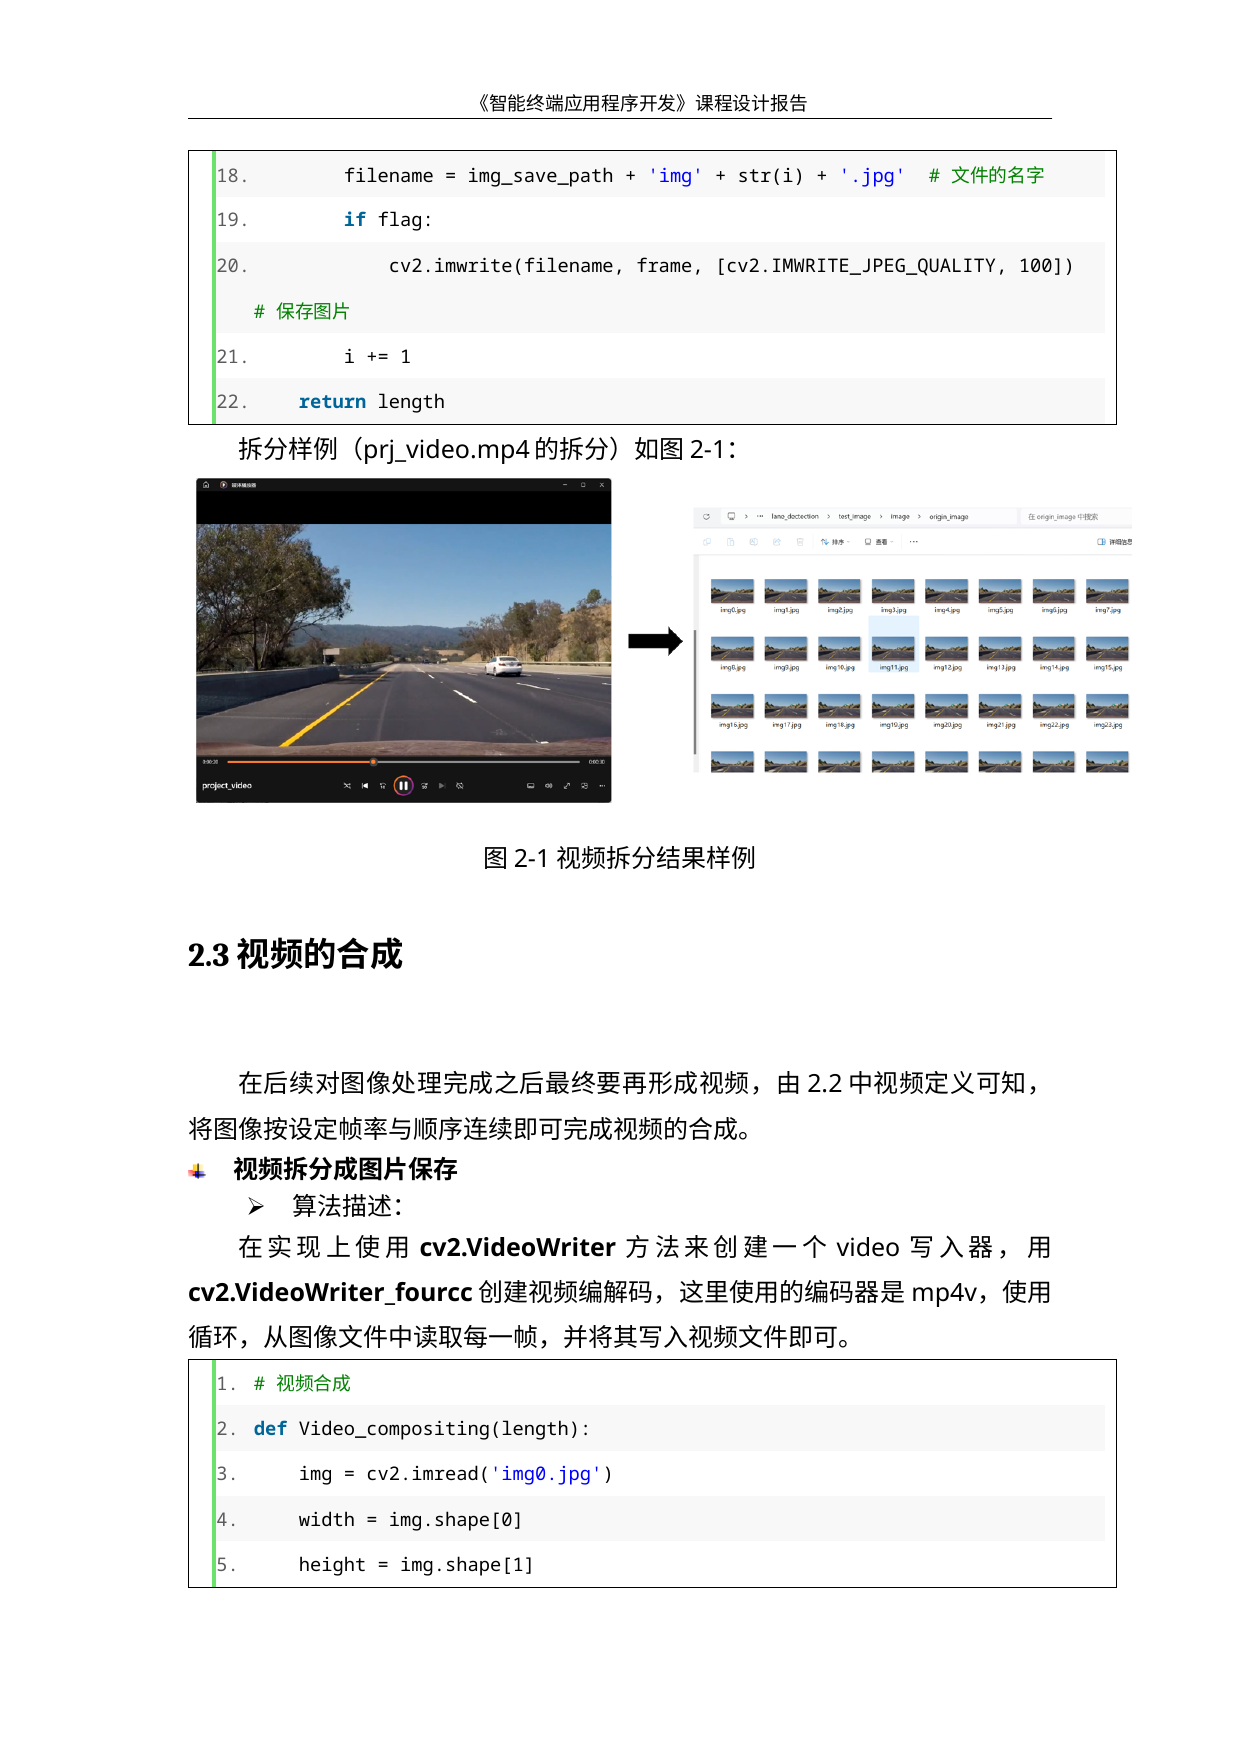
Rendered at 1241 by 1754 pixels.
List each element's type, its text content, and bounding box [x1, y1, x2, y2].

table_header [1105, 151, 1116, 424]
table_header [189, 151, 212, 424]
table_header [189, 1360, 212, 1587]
text 在实现上使用cv2.VideoWriter方法来创建一个video写入器，用cv2.VideoWriter_fourcc创建视频编解码，这里使用的编码器是mp4v，使用循环，从图像文件中读取每一帧，并将其写入视频文件即可。 [188, 1222, 1052, 1359]
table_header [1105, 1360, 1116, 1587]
list 视频拆分成图片保存 [188, 1150, 1052, 1186]
text 拆分样例（prj_video.mp4的拆分）如图2-1： [188, 425, 1052, 470]
text 在后续对图像处理完成之后最终要再形成视频，由2.2中视频定义可知，将图像按设定帧率与顺序连续即可完成视频的合成。 [188, 1059, 1052, 1150]
picture [188, 1162, 206, 1179]
list 算法描述： [246, 1186, 1052, 1222]
text 图2-1 视频拆分结果样例 [188, 834, 1052, 879]
subtitle 2.3 视频的合成 [188, 906, 1052, 997]
picture [187, 470, 1135, 818]
